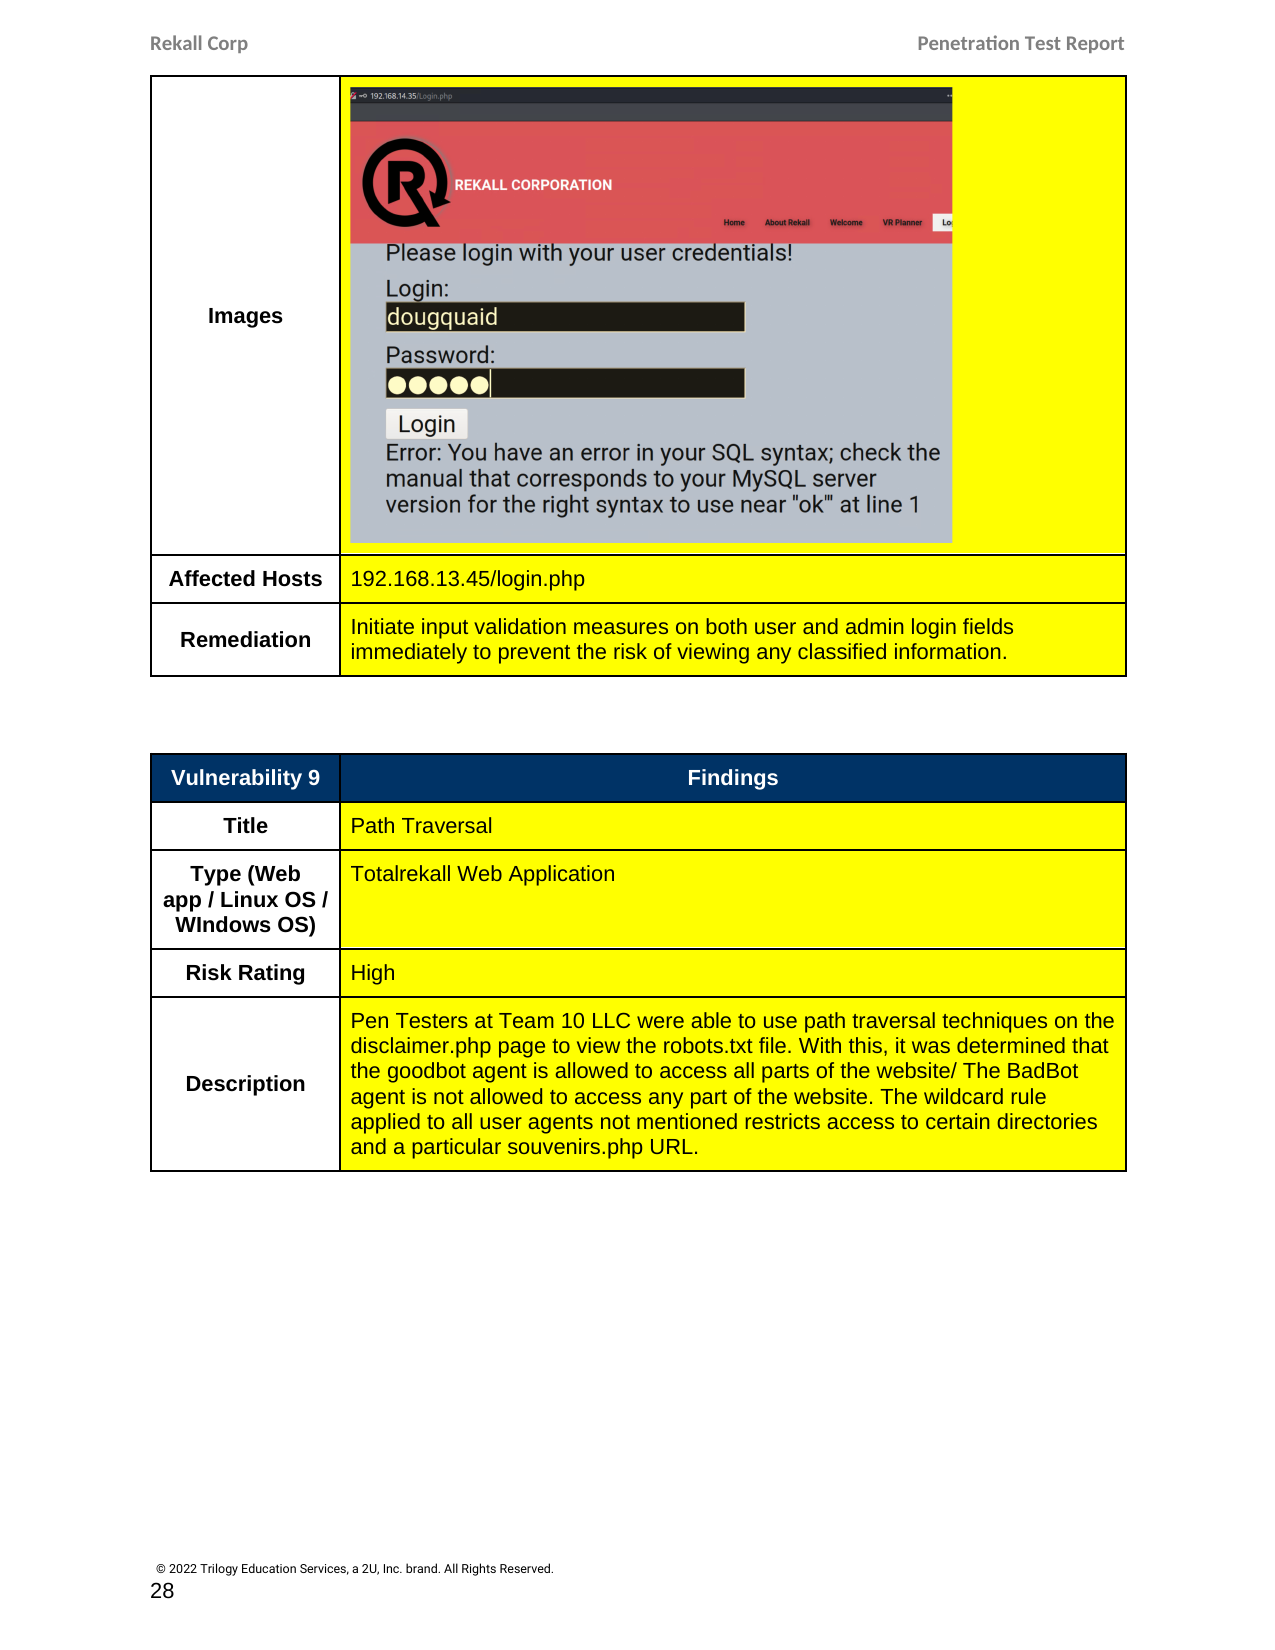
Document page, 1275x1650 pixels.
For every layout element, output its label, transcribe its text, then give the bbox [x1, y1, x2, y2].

table_cell Title [152, 803, 339, 849]
table_cell 192.168.13.45/login.php [341, 556, 1125, 602]
table_cell Totalrekall Web Application [341, 851, 1125, 947]
table_cell Pen Testers at Team 10 LLC were able to use path traversal techniques on the disclaimer.php page to view the robots.txt file. With this, it was determined that the goodbot agent is allowed to access all parts of the website/ The BadBot agent is not allowed to access any part of the website. The wildcard rule applied to all user agents not mentioned restricts access to certain directories and a particular souvenirs.php URL. [341, 998, 1125, 1170]
table_cell Images [152, 77, 339, 553]
table_cell [341, 77, 1125, 553]
table_cell Initiate input validation measures on both user and admin login fields immediately to prevent the risk of viewing any classified information. [341, 604, 1125, 675]
table_header Findings [341, 755, 1125, 801]
table_cell Remediation [152, 604, 339, 675]
table_cell Affected Hosts [152, 556, 339, 602]
table_cell Path Traversal [341, 803, 1125, 849]
table_cell Risk Rating [152, 950, 339, 996]
table_cell High [341, 950, 1125, 996]
table_header Vulnerability 9 [152, 755, 339, 801]
table_cell Description [152, 998, 339, 1170]
table_cell Type (Web app / Linux OS / WIndows OS) [152, 851, 339, 947]
picture [350, 87, 953, 543]
